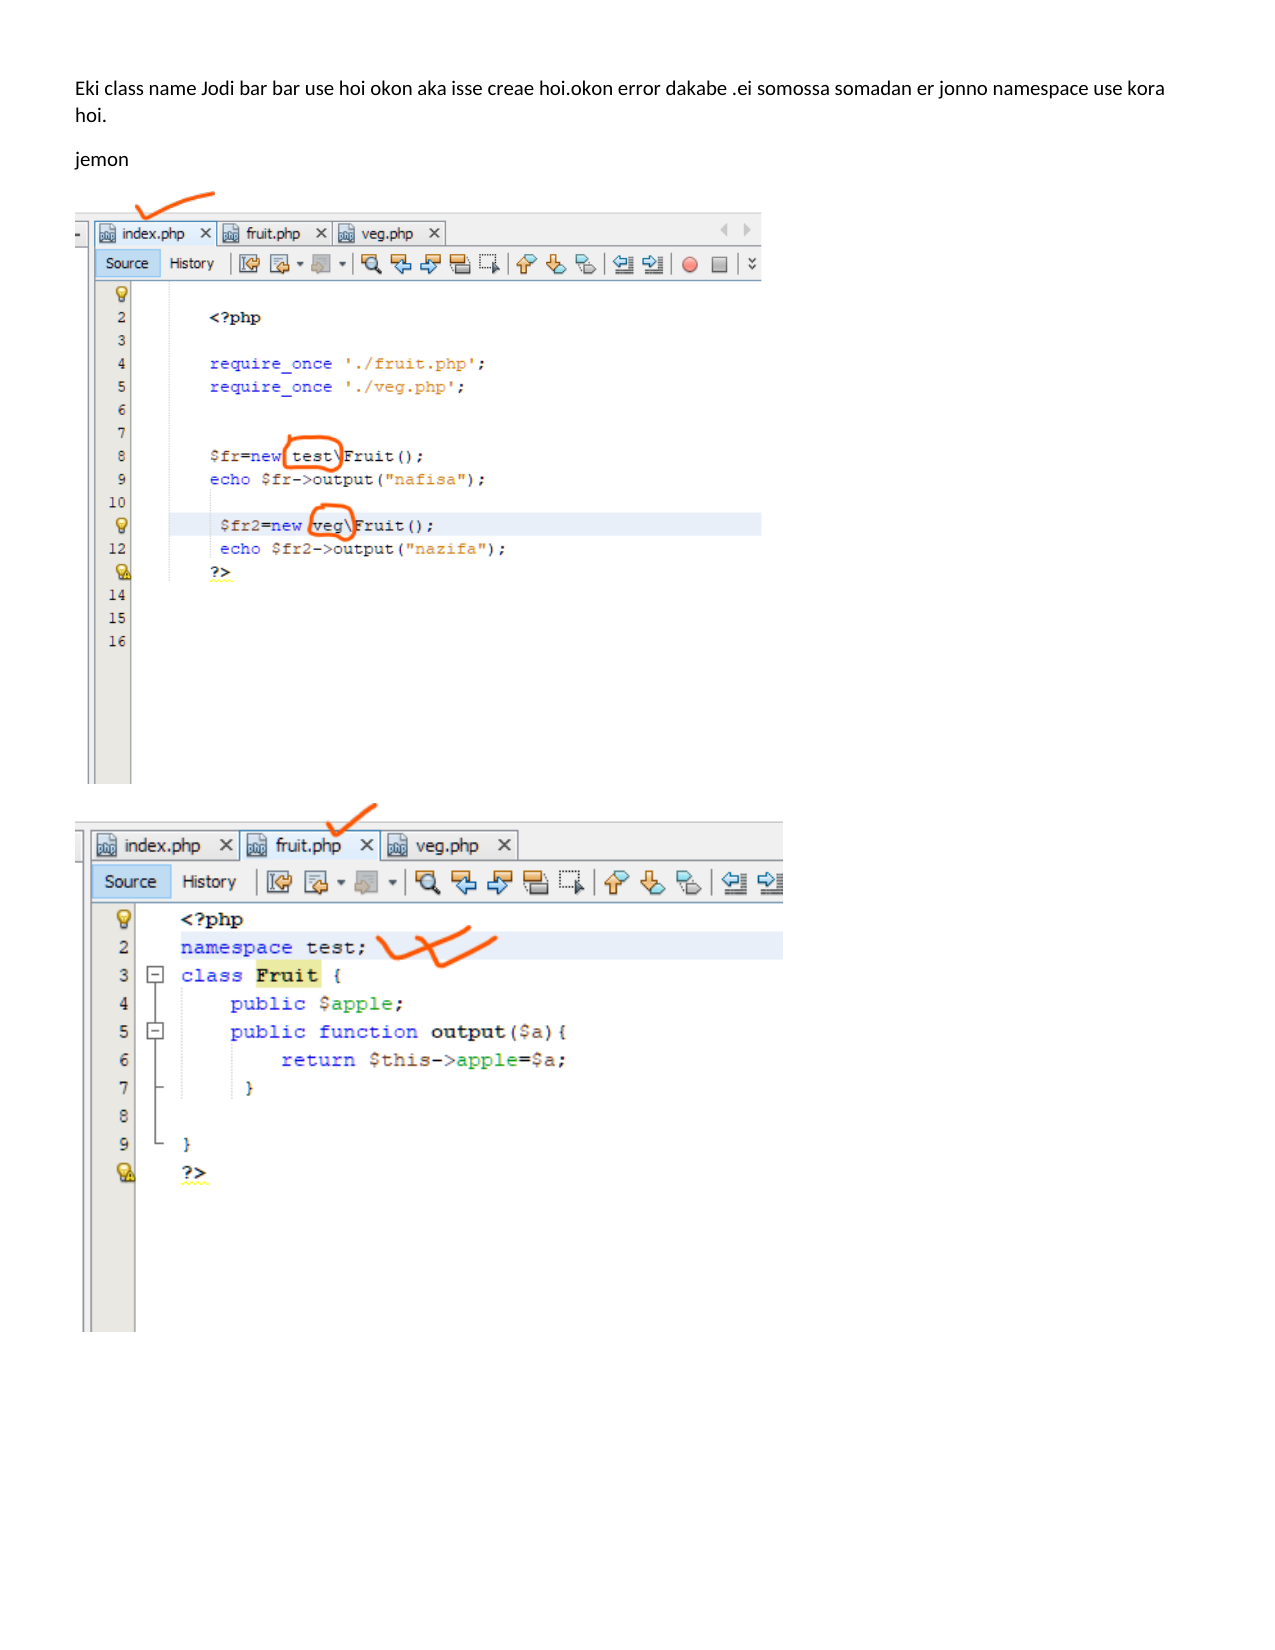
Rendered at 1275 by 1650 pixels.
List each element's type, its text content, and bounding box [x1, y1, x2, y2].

text jemon [75, 146, 1200, 172]
picture [75, 802, 783, 1332]
picture [75, 190, 762, 784]
text Eki class name Jodi bar bar use hoi okon aka isse creae hoi.okon error dakabe .ei somossa somadan er jonno namespace use kora hoi. [75, 75, 1200, 128]
